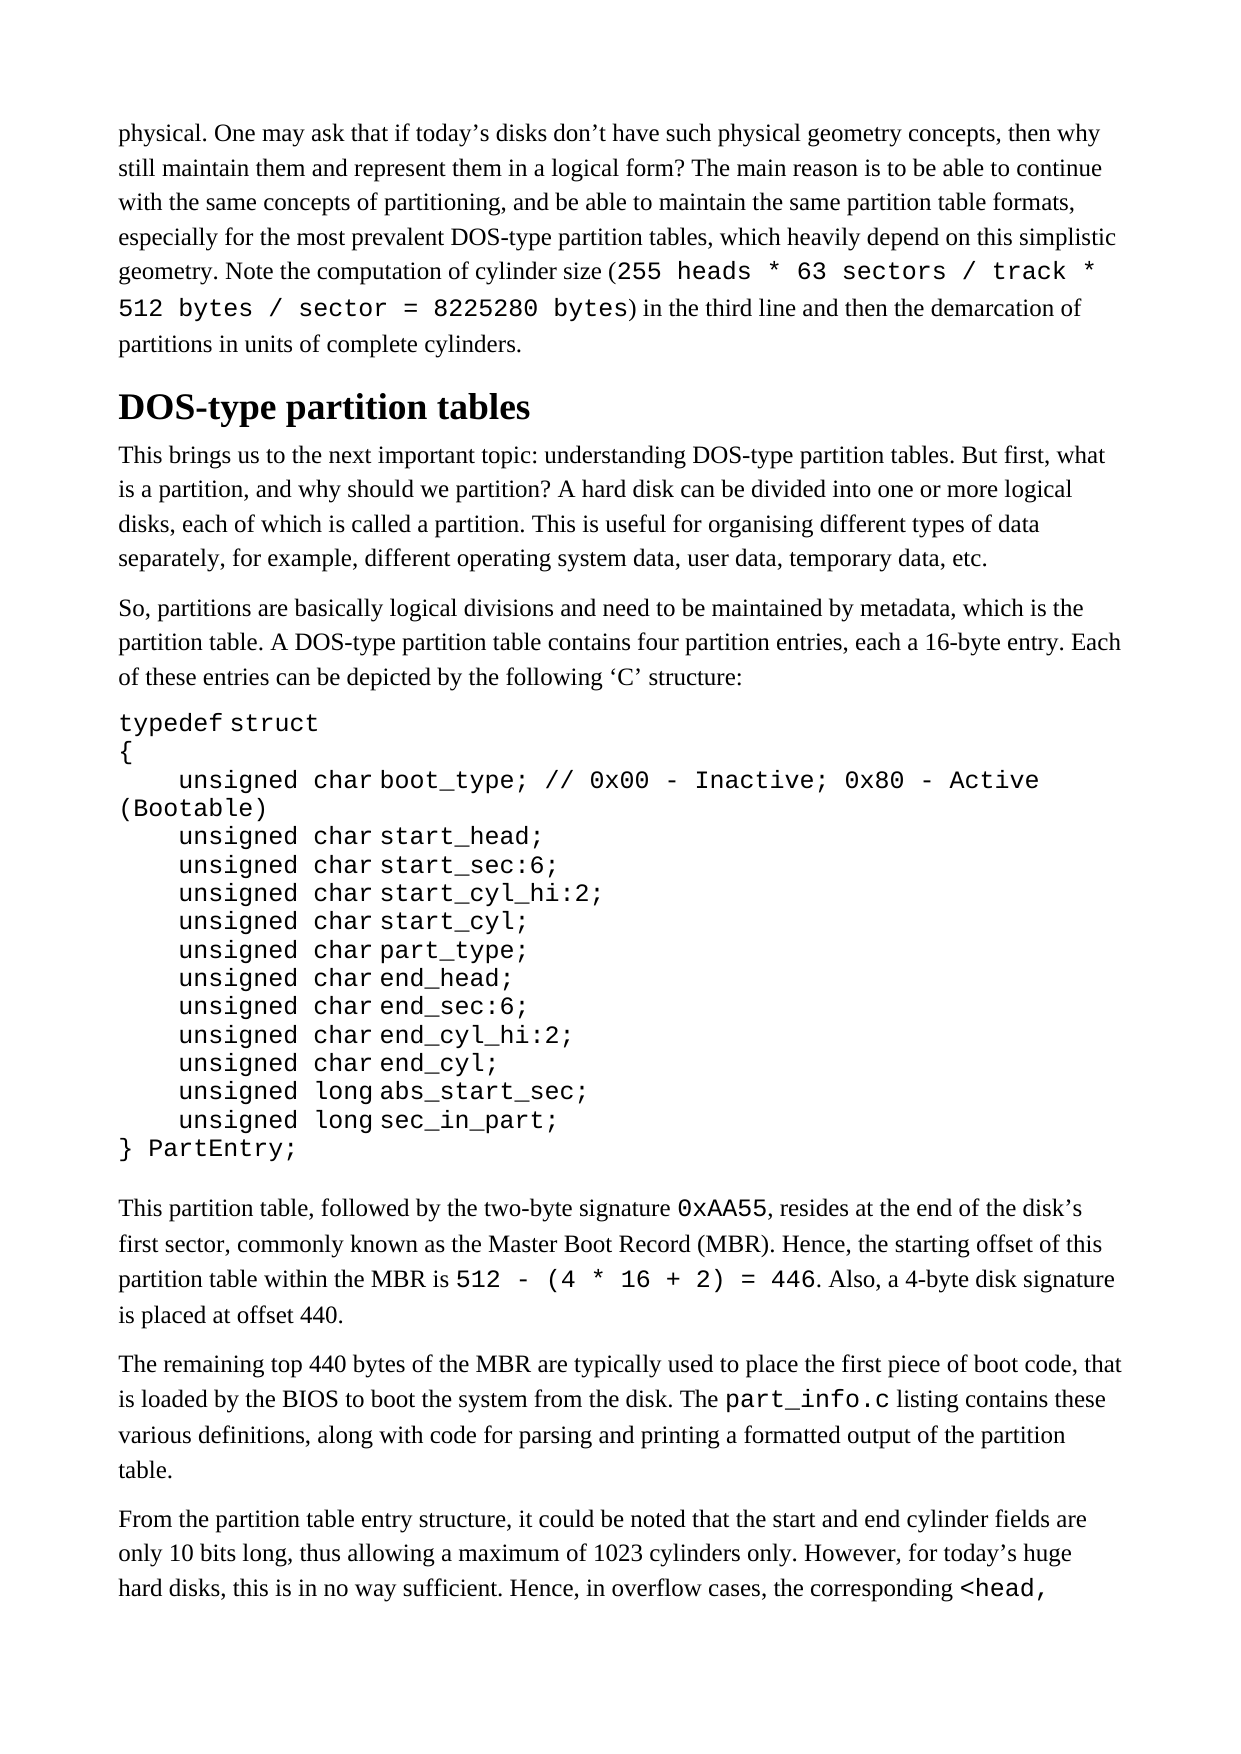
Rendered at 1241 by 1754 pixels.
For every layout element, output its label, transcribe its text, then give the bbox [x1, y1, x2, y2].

text So, partitions are basically logical divisions and need to be maintained by metadata, which is the partition table. A DOS-type partition table contains four partition entries, each a 16-byte entry. Each of these entries can be depicted by the following ‘C’ structure: [118, 593, 1122, 690]
text This brings us to the next important topic: understanding DOS-type partition tables. But first, what is a partition, and why should we partition? A hard disk can be divided into one or more logical disks, each of which is called a partition. This is useful for organising different types of data separately, for example, different operating system data, user data, temporary data, etc. [118, 440, 1122, 572]
table_header typedef struct { unsigned char boot_type; // 0x00 - Inactive; 0x80 - Active (Bootable) unsigned char start_head; unsigned char start_sec:6; unsigned char start_cyl_hi:2; unsigned char start_cyl; unsigned char part_type; unsigned char end_head; unsigned char end_sec:6; unsigned char end_cyl_hi:2; unsigned char end_cyl; unsigned long abs_start_sec; unsigned long sec_in_part; } PartEntry; [118, 711, 1122, 1164]
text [118, 118, 1122, 358]
subtitle DOS-type partition tables [118, 384, 1122, 428]
text This partition table, followed by the two-byte signature 0xAA55, resides at the end of the disk’s first sector, commonly known as the Master Boot Record (MBR). Hence, the starting offset of this partition table within the MBR is 512 - (4 * 16 + 2) = 446. Also, a 4-byte disk signature is placed at offset 440. [118, 1193, 1122, 1329]
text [118, 1504, 1122, 1604]
text The remaining top 440 bytes of the MBR are typically used to place the first piece of boot code, that is loaded by the BIOS to boot the system from the disk. The part_info.c listing contains these various definitions, along with code for parsing and printing a formatted output of the partition table. [118, 1349, 1122, 1484]
